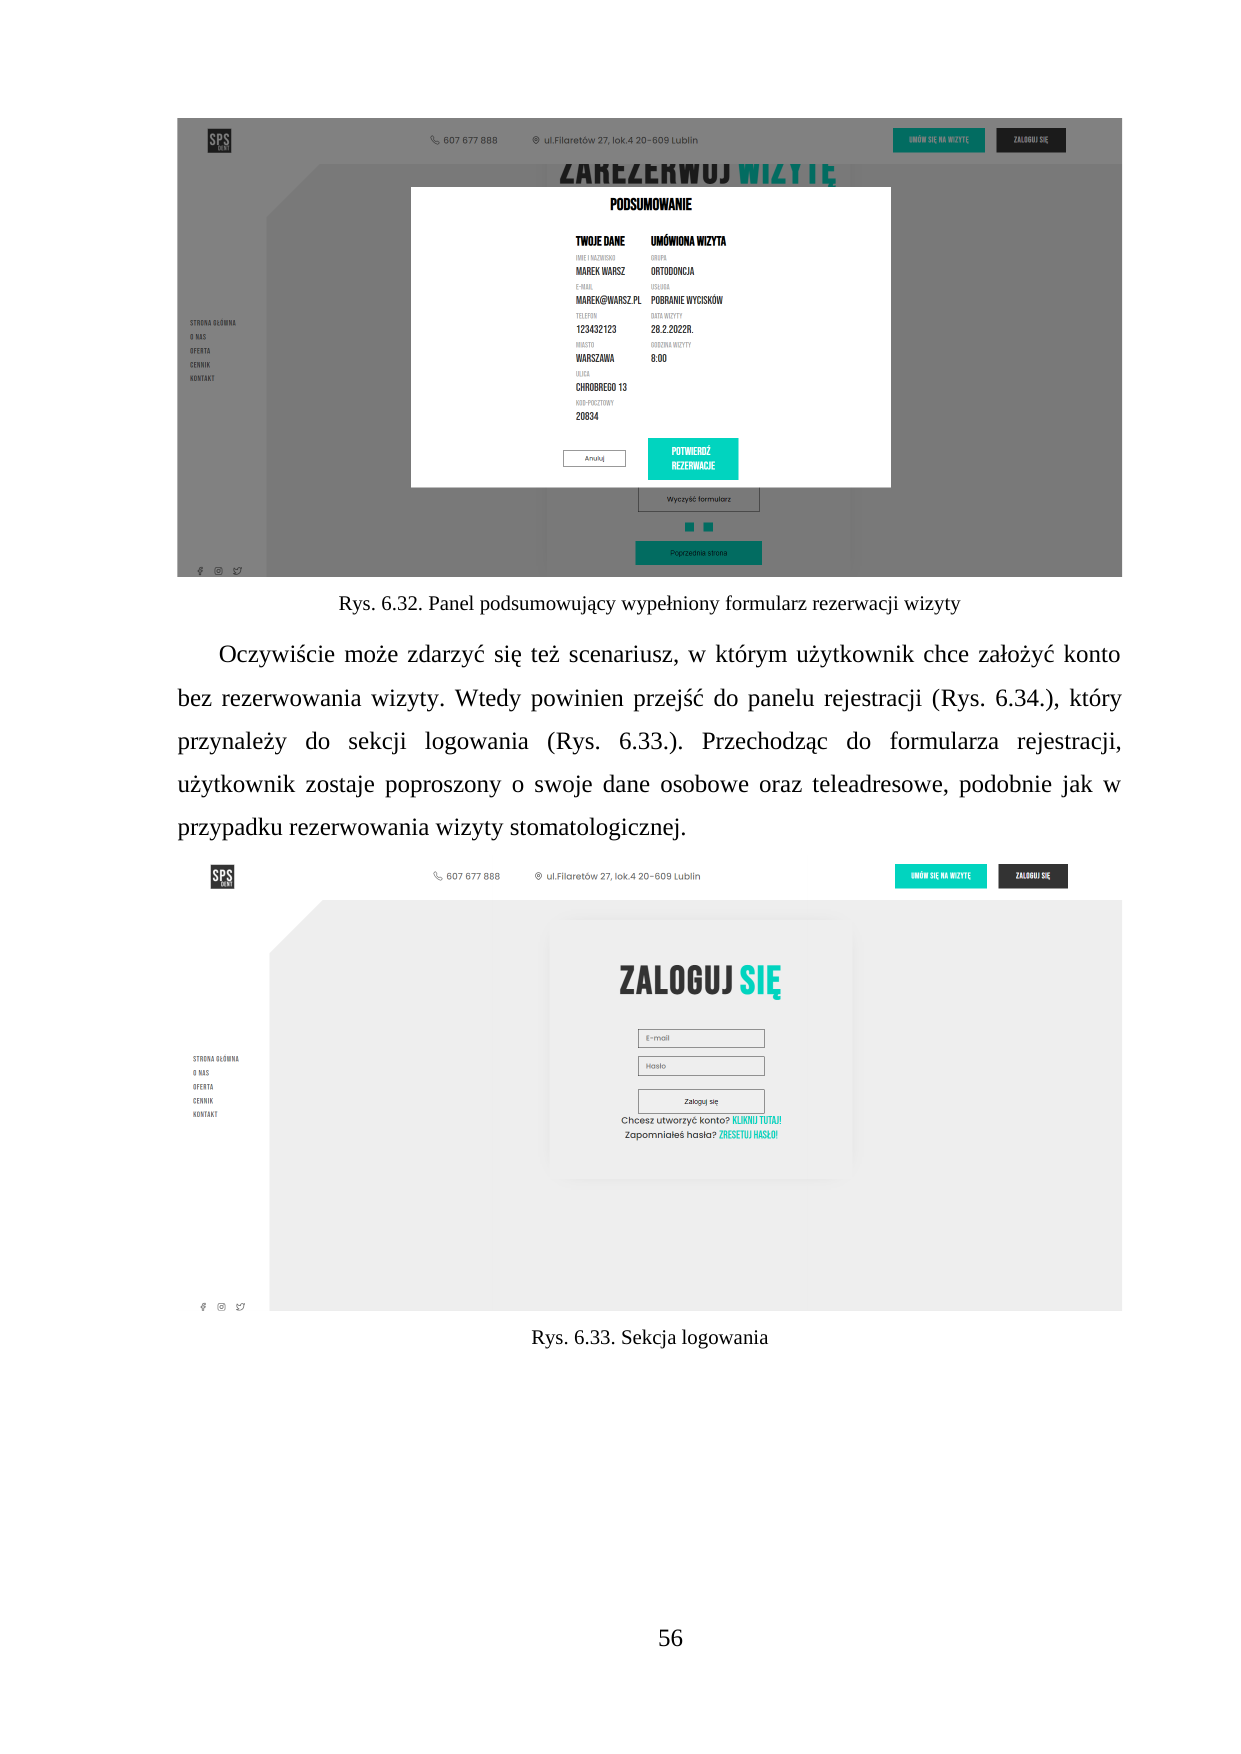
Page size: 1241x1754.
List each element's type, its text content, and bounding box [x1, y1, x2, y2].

text Rys. 6.15. Sekcja logowania [177, 1325, 1122, 1349]
text Rys. 6.14. Panel podsumowujący wypełniony formularz rezerwacji wizyty [177, 591, 1122, 614]
picture [177, 855, 1123, 1311]
picture [177, 118, 1123, 577]
